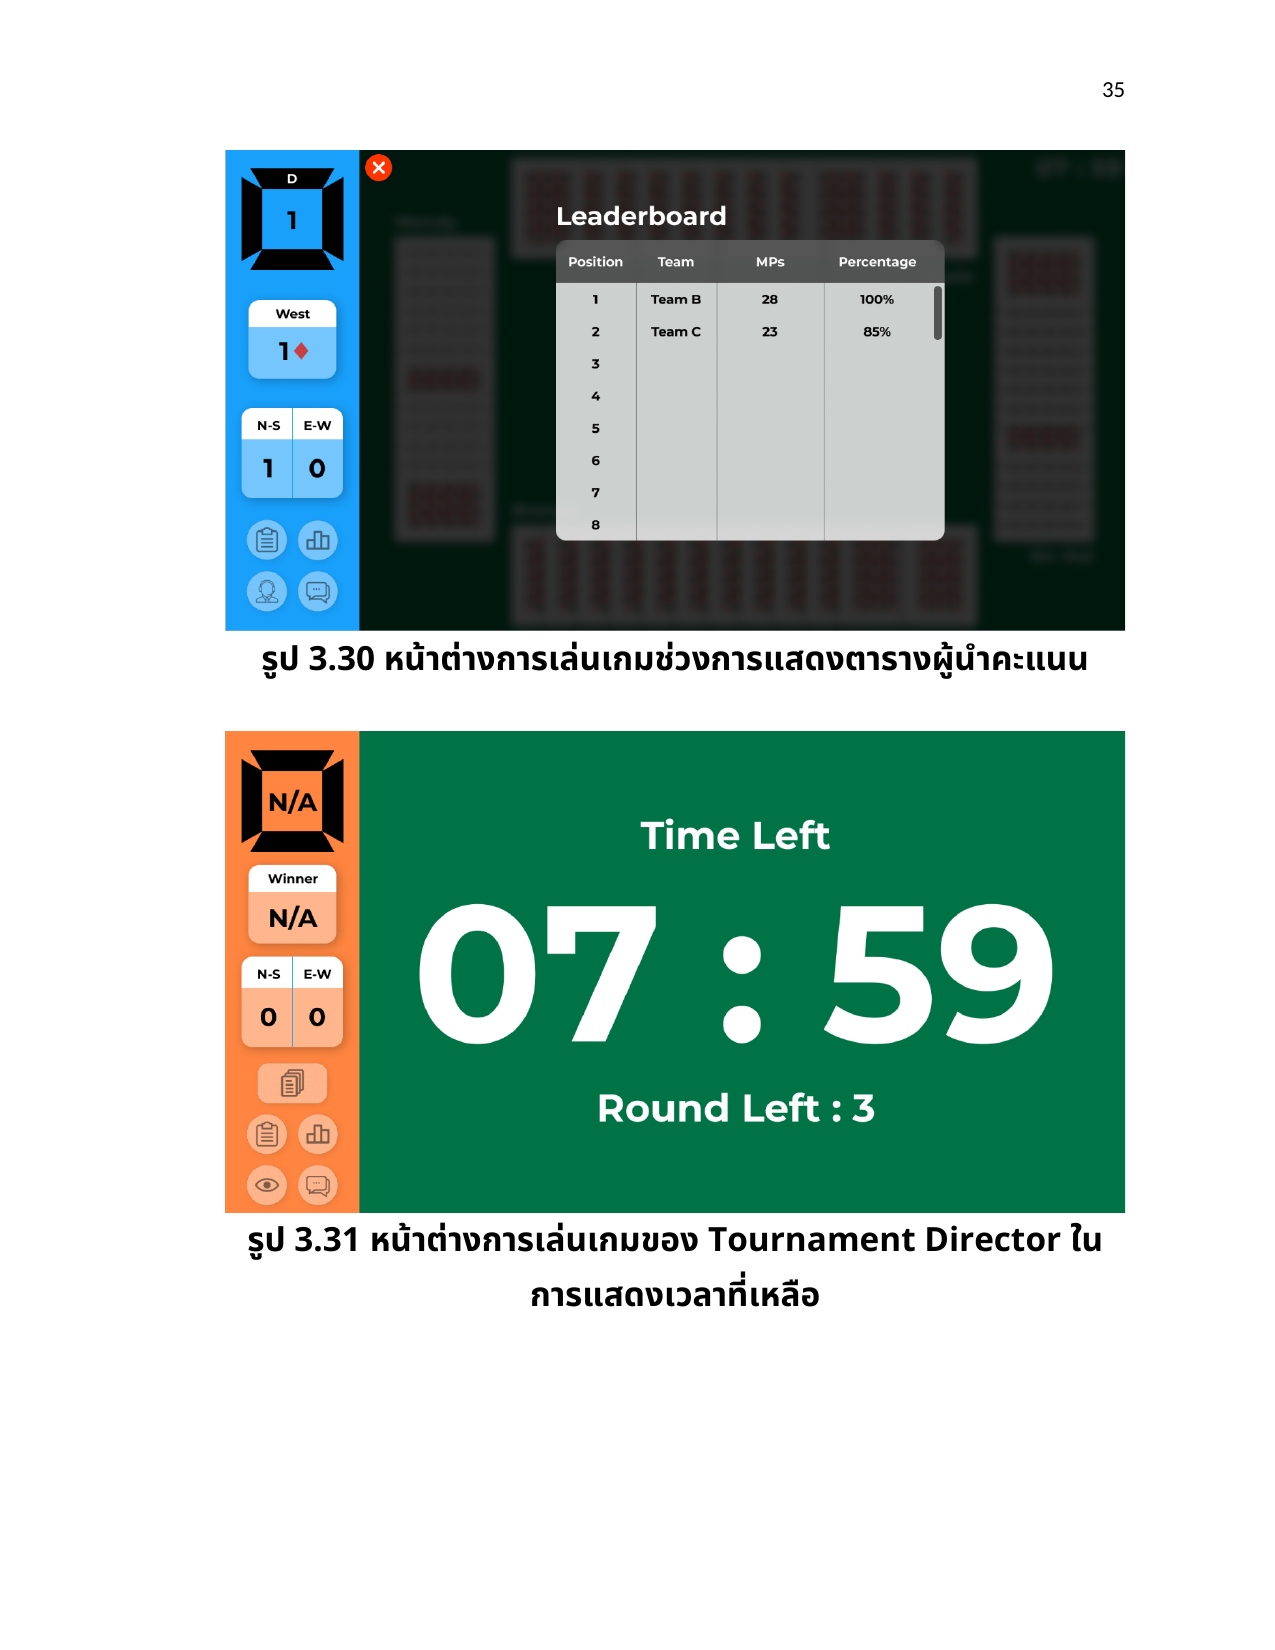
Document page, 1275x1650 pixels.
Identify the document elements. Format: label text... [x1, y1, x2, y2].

picture [361, 150, 1125, 631]
picture [225, 731, 1125, 1213]
text รูป 3.31 หน้าต่างการเล่นเกมของ Tournament Director ในการแสดงเวลาที่เหลือ [225, 1213, 1125, 1321]
picture [225, 150, 358, 631]
text รูป 3.30 หน้าต่างการเล่นเกมช่วงการแสดงตารางผู้นำคะแนน [225, 631, 1125, 686]
